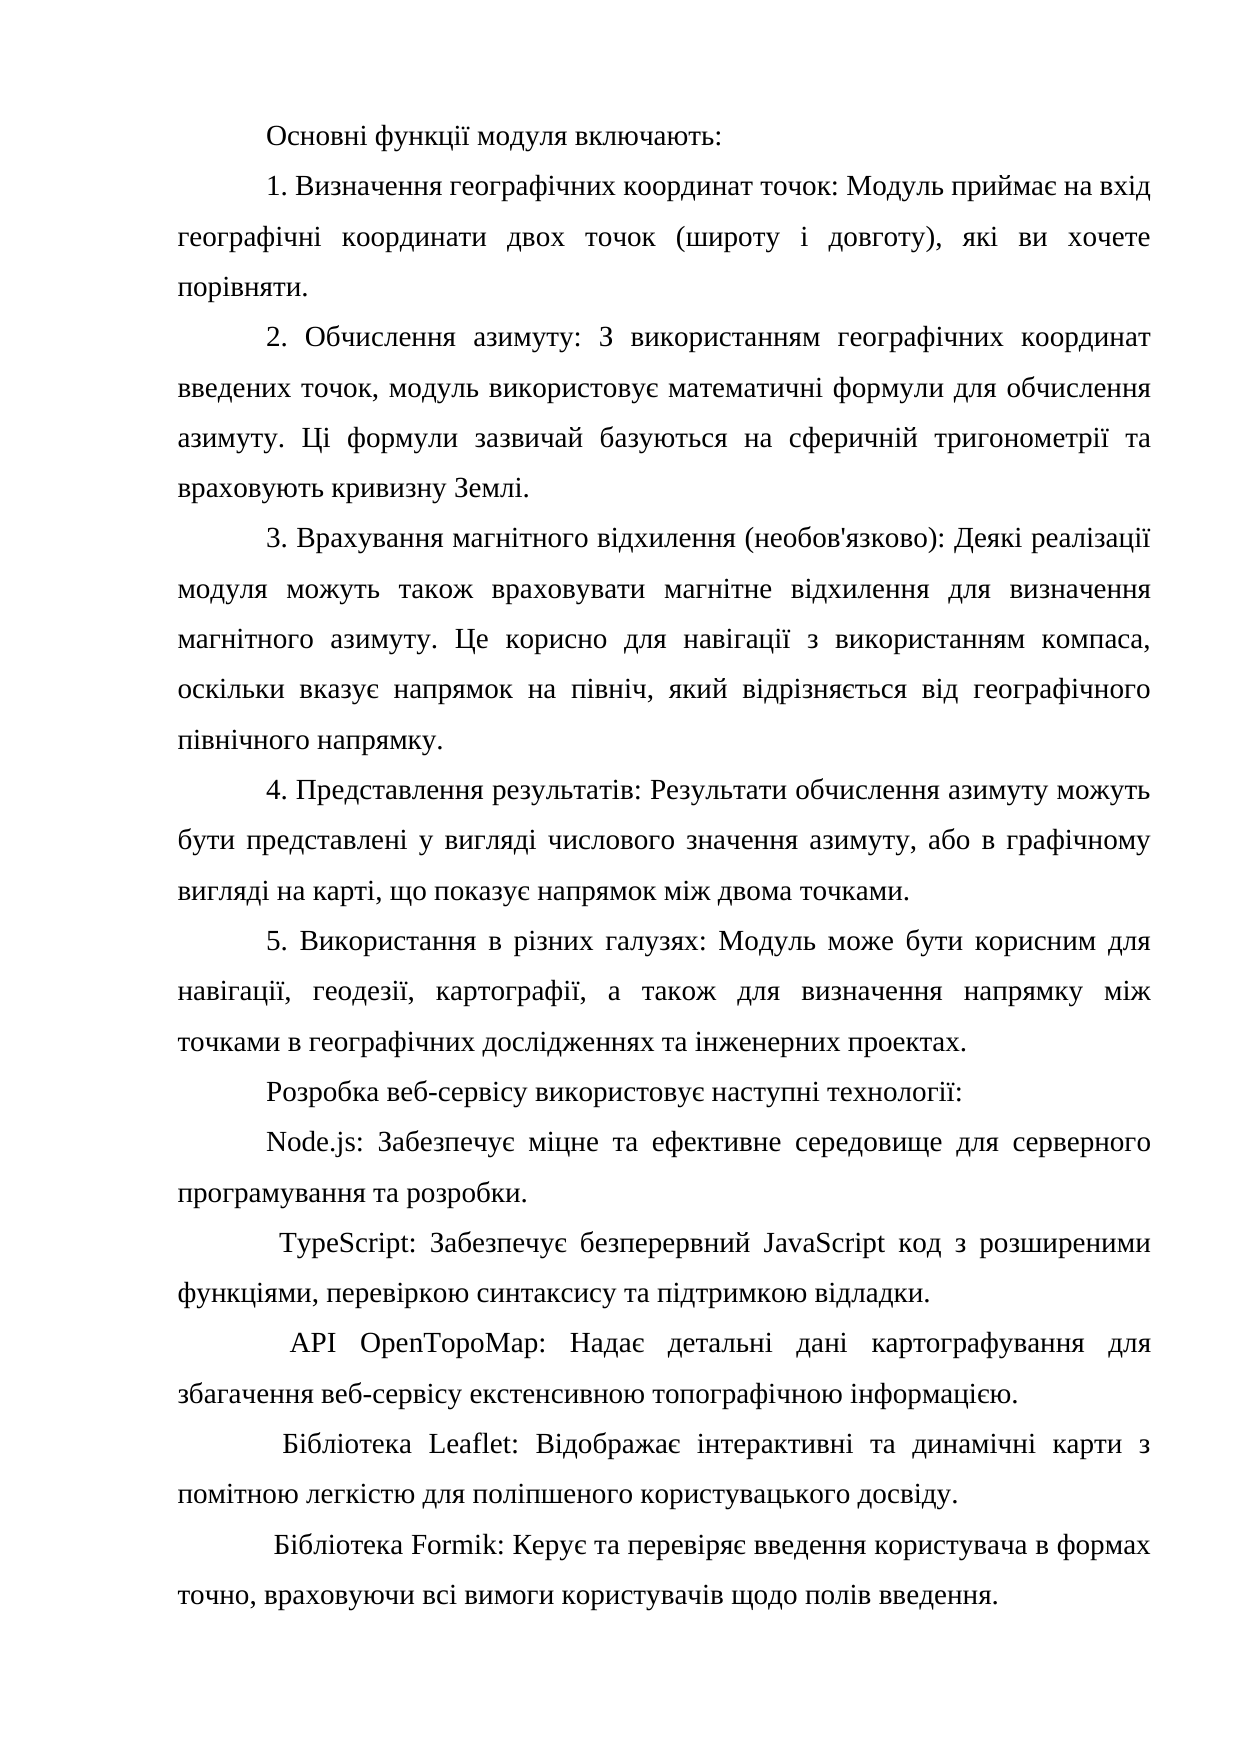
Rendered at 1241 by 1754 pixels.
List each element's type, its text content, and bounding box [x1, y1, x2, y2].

text 3. Врахування магнітного відхилення (необов'язково): Деякі реалізації модуля можуть також враховувати магнітне відхилення для визначення магнітного азимуту. Це корисно для навігації з використанням компаса, оскільки вказує напрямок на північ, який відрізняється від географічного північного напрямку. [177, 521, 1152, 755]
text Розробка веб-сервісу використовує наступні технології: [177, 1074, 1152, 1108]
text 2. Обчислення азимуту: З використанням географічних координат введених точок, модуль використовує математичні формули для обчислення азимуту. Ці формули зазвичай базуються на сферичній тригонометрії та враховують кривизну Землі. [177, 319, 1152, 504]
text 5. Використання в різних галузях: Модуль може бути корисним для навігації, геодезії, картографії, а також для визначення напрямку між точками в географічних дослідженнях та інженерних проектах. [177, 923, 1152, 1057]
text Бібліотека Formik: Керує та перевіряє введення користувача в формах точно, враховуючи всі вимоги користувачів щодо полів введення. [177, 1527, 1152, 1611]
text 4. Представлення результатів: Результати обчислення азимуту можуть бути представлені у вигляді числового значення азимуту, або в графічному вигляді на карті, що показує напрямок між двома точками. [177, 772, 1152, 906]
text TypeScript: Забезпечує безперервний JavaScript код з розширеними функціями, перевіркою синтаксису та підтримкою відладки. [177, 1225, 1152, 1309]
text Node.js: Забезпечує міцне та ефективне середовище для серверного програмування та розробки. [177, 1124, 1152, 1208]
text API OpenTopoMap: Надає детальні дані картографування для збагачення веб-сервісу екстенсивною топографічною інформацією. [177, 1326, 1152, 1409]
text Основні функції модуля включають: [177, 118, 1152, 152]
text 1. Визначення географічних координат точок: Модуль приймає на вхід географічні координати двох точок (широту і довготу), які ви хочете порівняти. [177, 168, 1152, 303]
text Бібліотека Leaflet: Відображає інтерактивні та динамічні карти з помітною легкістю для поліпшеного користувацького досвіду. [177, 1426, 1152, 1510]
